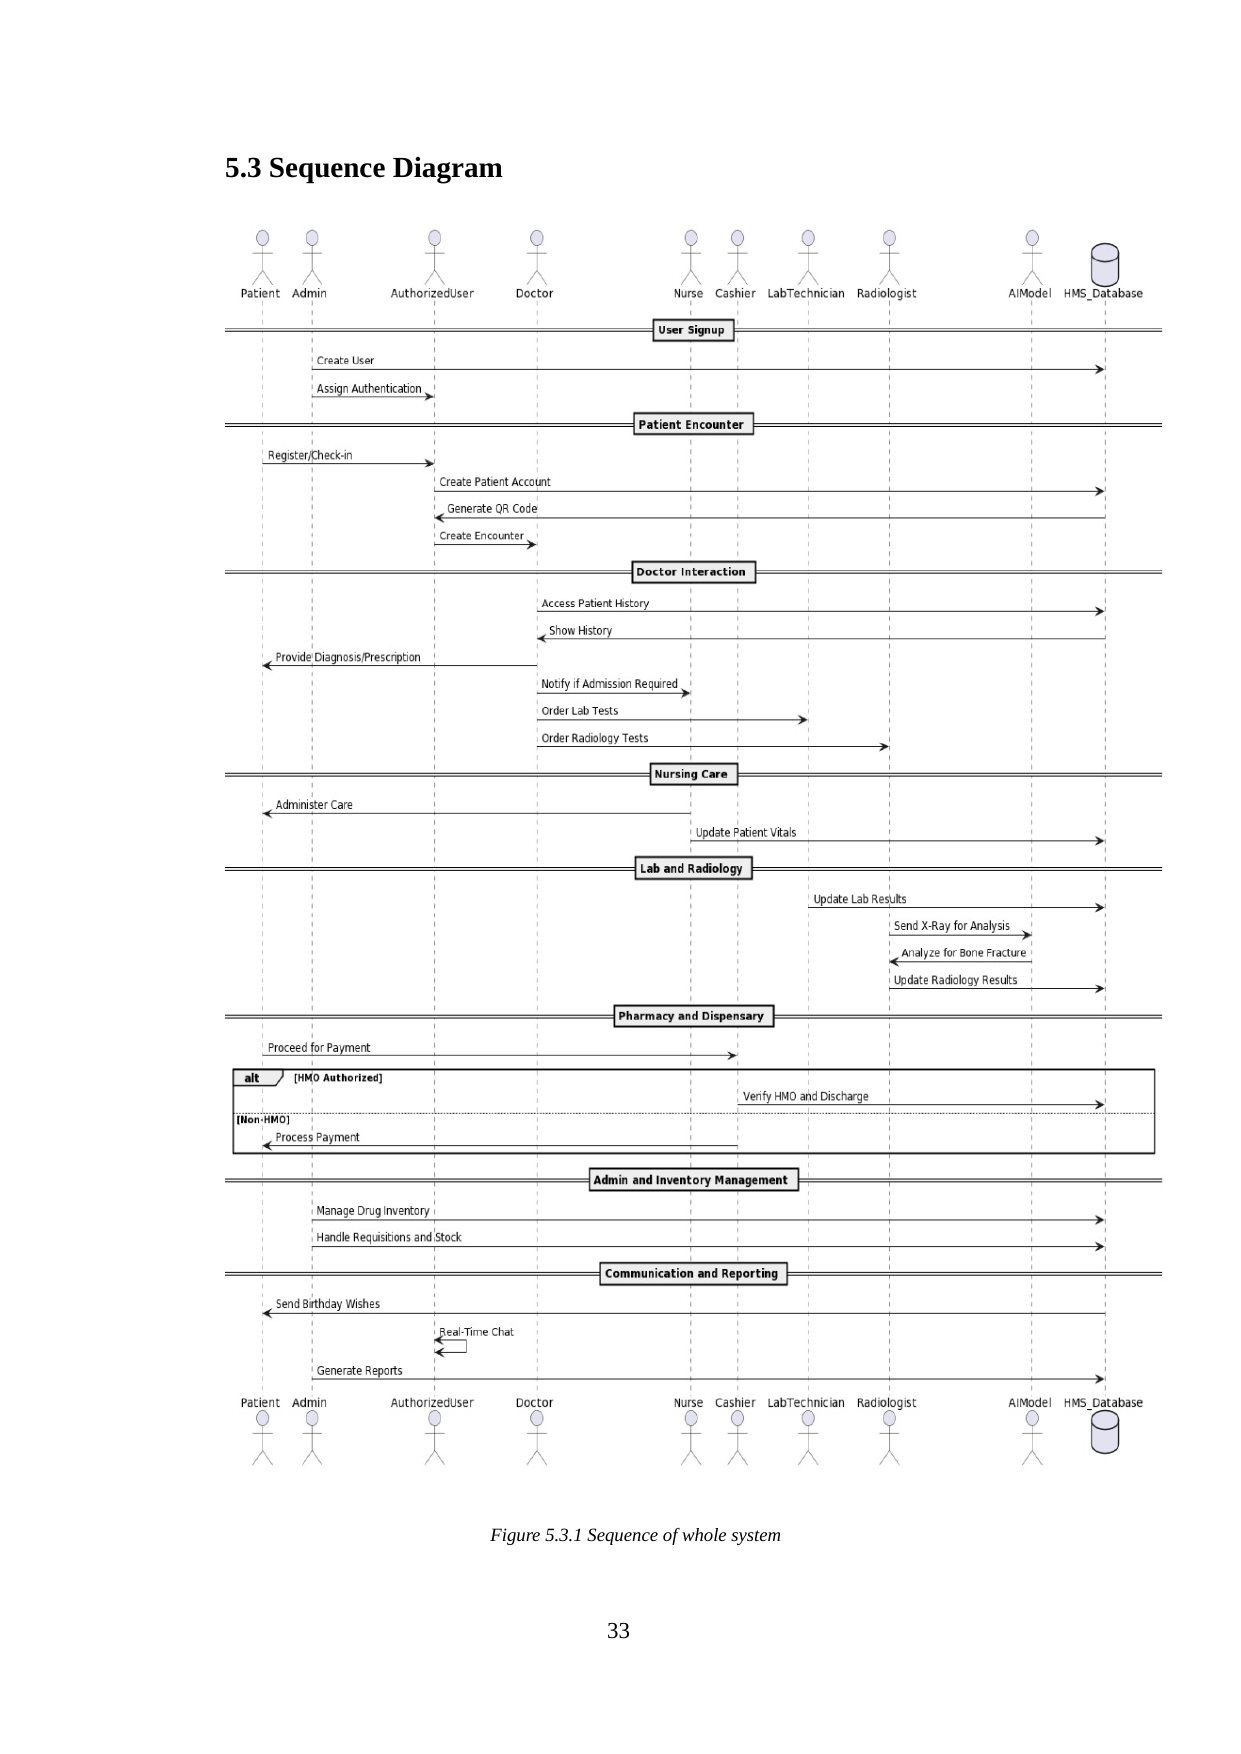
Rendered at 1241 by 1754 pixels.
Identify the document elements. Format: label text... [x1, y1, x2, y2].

subtitle 5.3 Sequence Diagram [225, 150, 1090, 183]
picture [225, 225, 1165, 1469]
text Figure 5.3.1 Sequence of whole system [257, 1524, 1016, 1546]
